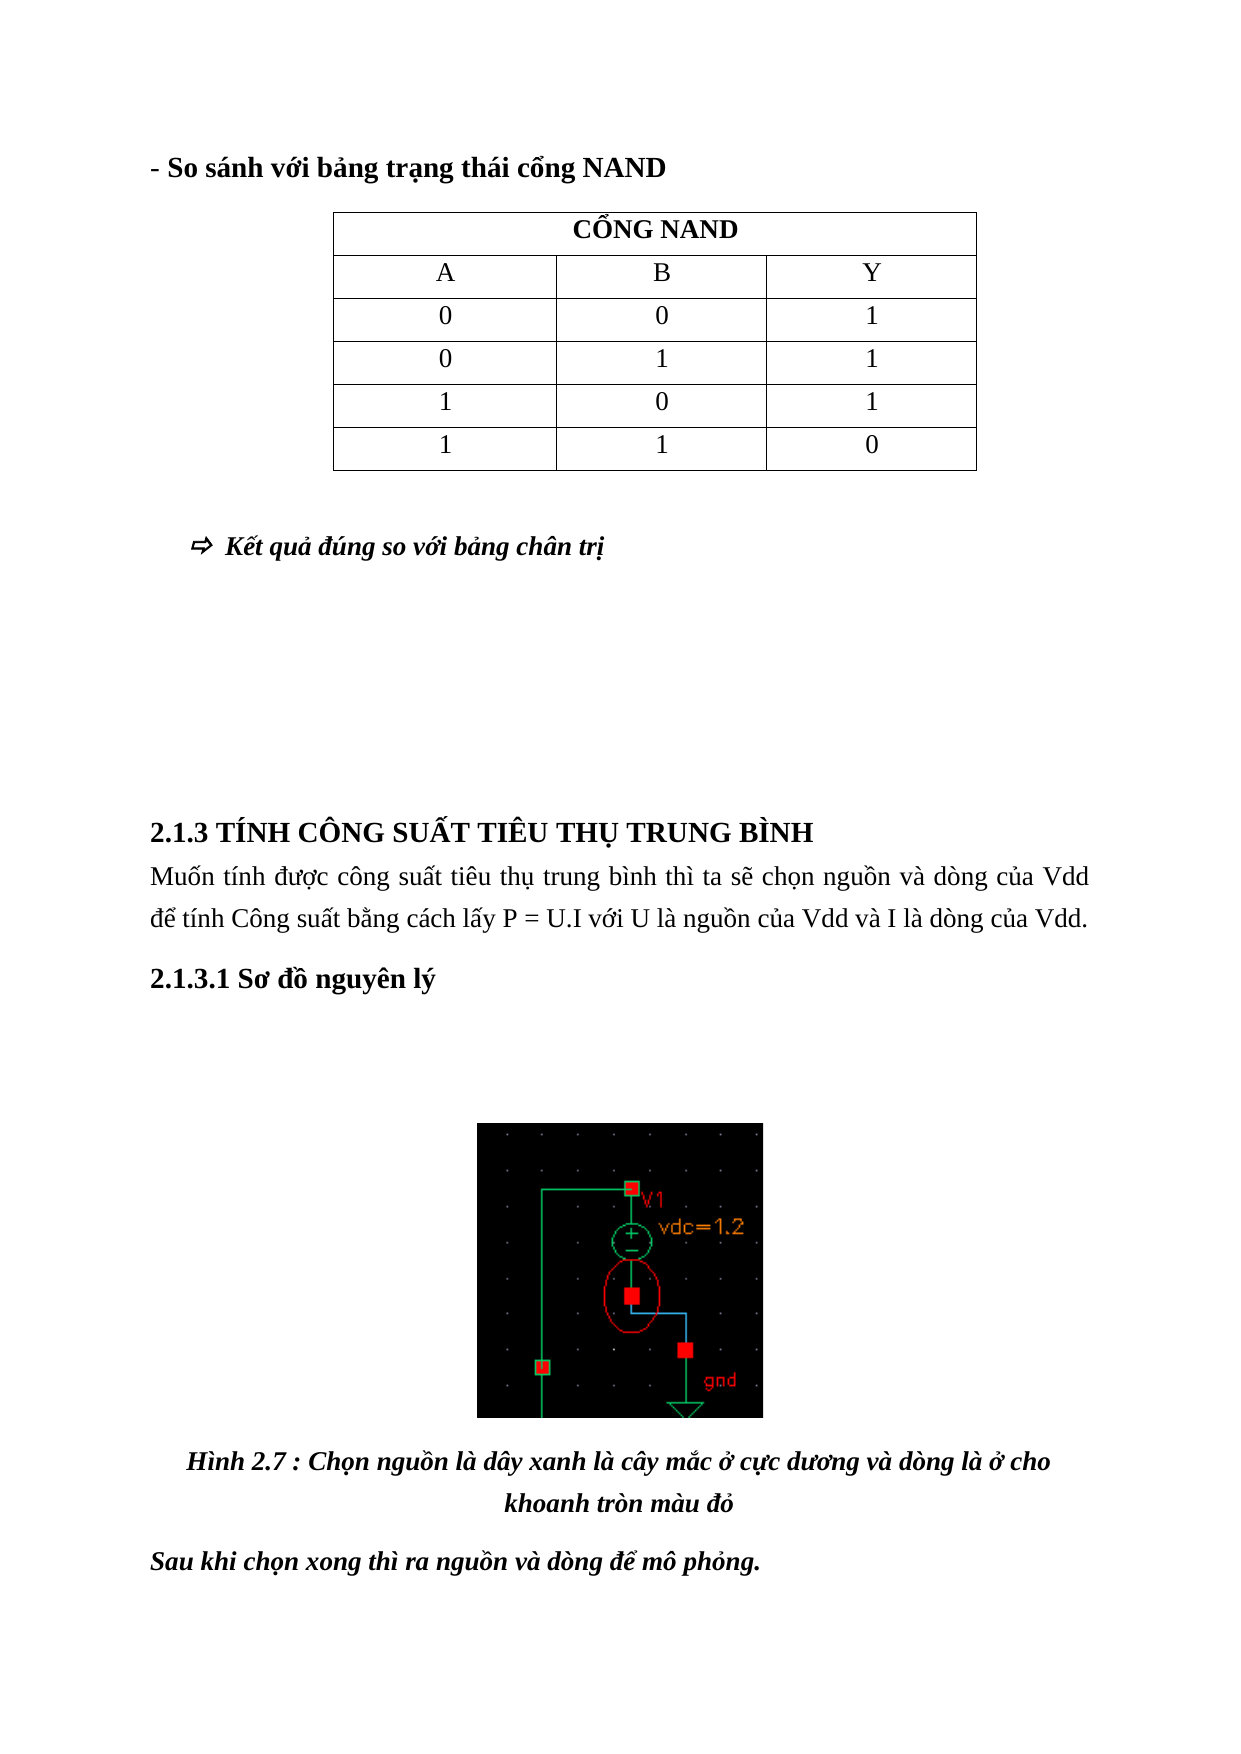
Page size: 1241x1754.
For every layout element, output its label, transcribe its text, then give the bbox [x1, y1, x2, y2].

table_cell 1 [334, 428, 556, 470]
table_cell 1 [767, 342, 976, 384]
picture [477, 1123, 764, 1418]
text Hình 2.7 : Chọn nguồn là dây xanh là cây mắc ở cực dương và dòng là ở cho khoanh tròn màu đỏ [150, 1445, 1090, 1518]
table_cell A [334, 256, 556, 298]
table_cell 0 [557, 299, 766, 341]
subtitle 2.1.3.1 Sơ đồ nguyên lý [150, 961, 1090, 994]
table_cell 0 [557, 385, 766, 427]
table_cell 1 [767, 385, 976, 427]
table_cell 0 [334, 342, 556, 384]
table_cell 1 [334, 385, 556, 427]
text Muốn tính được công suất tiêu thụ trung bình thì ta sẽ chọn nguồn và dòng của Vdd để tính Công suất bằng cách lấy P = U.I với U là nguồn của Vdd và I là dòng của Vdd. [150, 860, 1090, 933]
table_cell 1 [557, 428, 766, 470]
table_header CỔNG NAND [334, 213, 976, 255]
table_cell 0 [767, 428, 976, 470]
text - So sánh với bảng trạng thái cổng NAND [150, 150, 1090, 183]
table_cell 0 [334, 299, 556, 341]
table_cell 1 [767, 299, 976, 341]
subtitle 2.1.3 TÍNH CÔNG SUẤT TIÊU THỤ TRUNG BÌNH [150, 815, 1090, 849]
text Sau khi chọn xong thì ra nguồn và dòng để mô phỏng. [150, 1545, 1090, 1577]
table_cell B [557, 256, 766, 298]
table_cell 1 [557, 342, 766, 384]
list Kết quả đúng so với bảng chân trị [187, 530, 1090, 561]
table_cell Y [767, 256, 976, 298]
